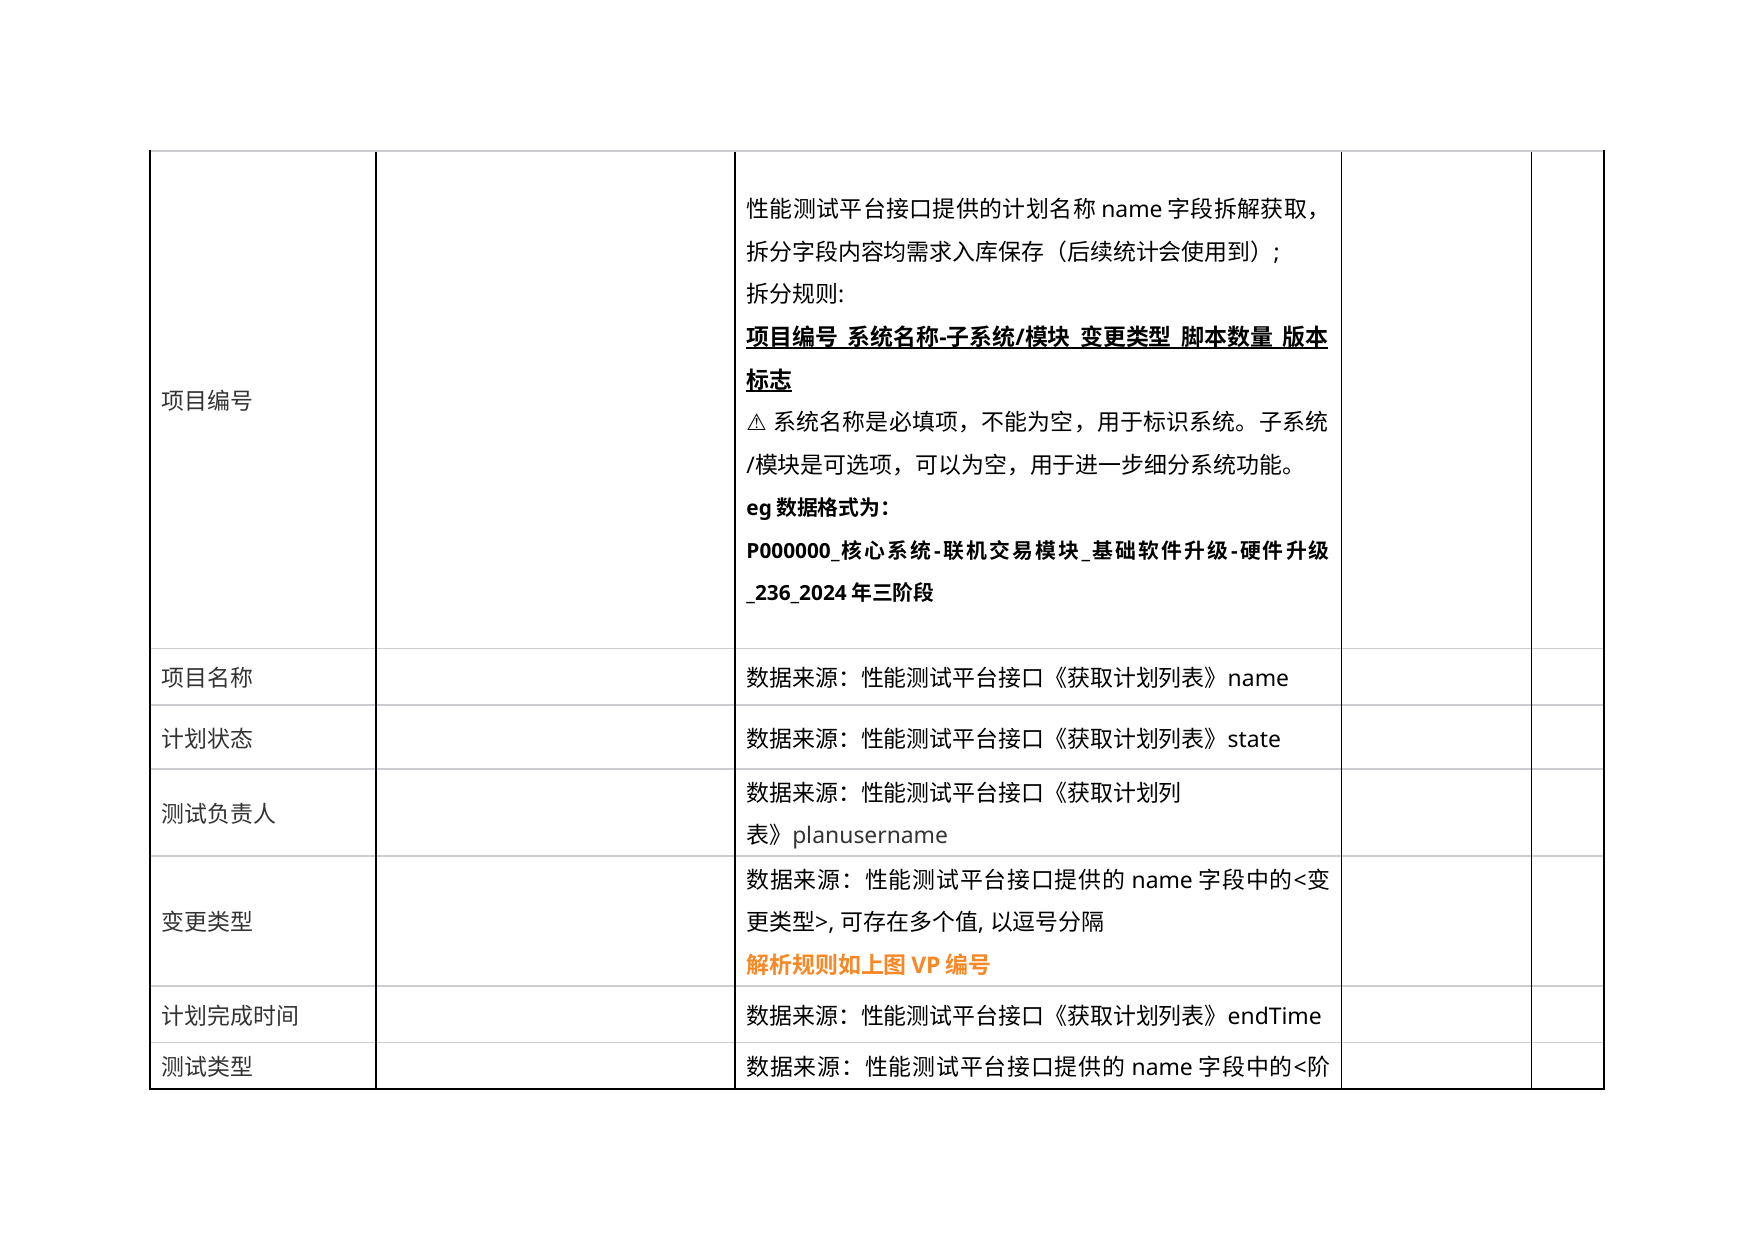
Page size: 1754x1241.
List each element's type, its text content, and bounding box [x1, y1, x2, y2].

table_cell 变更类型 [151, 857, 375, 985]
table_cell 计划状态 [151, 706, 375, 768]
table_cell [1342, 706, 1531, 768]
table_cell 性能测试平台接口提供的计划名称name字段拆解获取，拆分字段内容均需求入库保存（后续统计会使用到）; 拆分规则: 项目编号_系统名称-子系统/模块_变更类型_脚本数量_版本标志 ⚠️ 系统名称是必填项，不能为空，用于标识系统。子系统/模块是可选项，可以为空，用于进一步细分系统功能。 eg数据格式为： P000000_核心系统-联机交易模块_基础软件升级-硬件升级_236_2024年三阶段 [736, 152, 1341, 647]
table_cell [1532, 770, 1603, 855]
table_cell 测试类型 [151, 1043, 375, 1088]
table_cell [377, 857, 734, 985]
table_cell 数据来源：性能测试平台接口《获取计划列表》endTime [736, 987, 1341, 1042]
table_cell [377, 987, 734, 1042]
table_cell 计划完成时间 [151, 987, 375, 1042]
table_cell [736, 1043, 1341, 1088]
table_cell 测试负责人 [151, 770, 375, 855]
table_cell [1532, 706, 1603, 768]
table_cell [1532, 987, 1603, 1042]
table_cell [1342, 987, 1531, 1042]
table_cell 数据来源：性能测试平台接口《获取计划列表》name [736, 649, 1341, 704]
table_cell [1532, 649, 1603, 704]
table_cell [377, 1043, 734, 1088]
table_cell [1532, 152, 1603, 647]
table_cell [377, 649, 734, 704]
table_cell [377, 770, 734, 855]
table_cell 项目名称 [151, 649, 375, 704]
table_cell 数据来源：性能测试平台接口《获取计划列表》planusername [736, 770, 1341, 855]
table_cell [1342, 152, 1531, 647]
table_cell [1532, 1043, 1603, 1088]
table_cell 数据来源：性能测试平台接口提供的name字段中的<变更类型>, 可存在多个值, 以逗号分隔 解析规则如上图VP编号 [736, 857, 1341, 985]
table_cell 数据来源：性能测试平台接口《获取计划列表》state [736, 706, 1341, 768]
table_cell [377, 152, 734, 647]
table_cell [1532, 857, 1603, 985]
table_cell 项目编号 [151, 152, 375, 647]
table_cell [1342, 770, 1531, 855]
table_cell [1342, 1043, 1531, 1088]
table_cell [377, 706, 734, 768]
table_cell [1342, 857, 1531, 985]
table_cell [1342, 649, 1531, 704]
